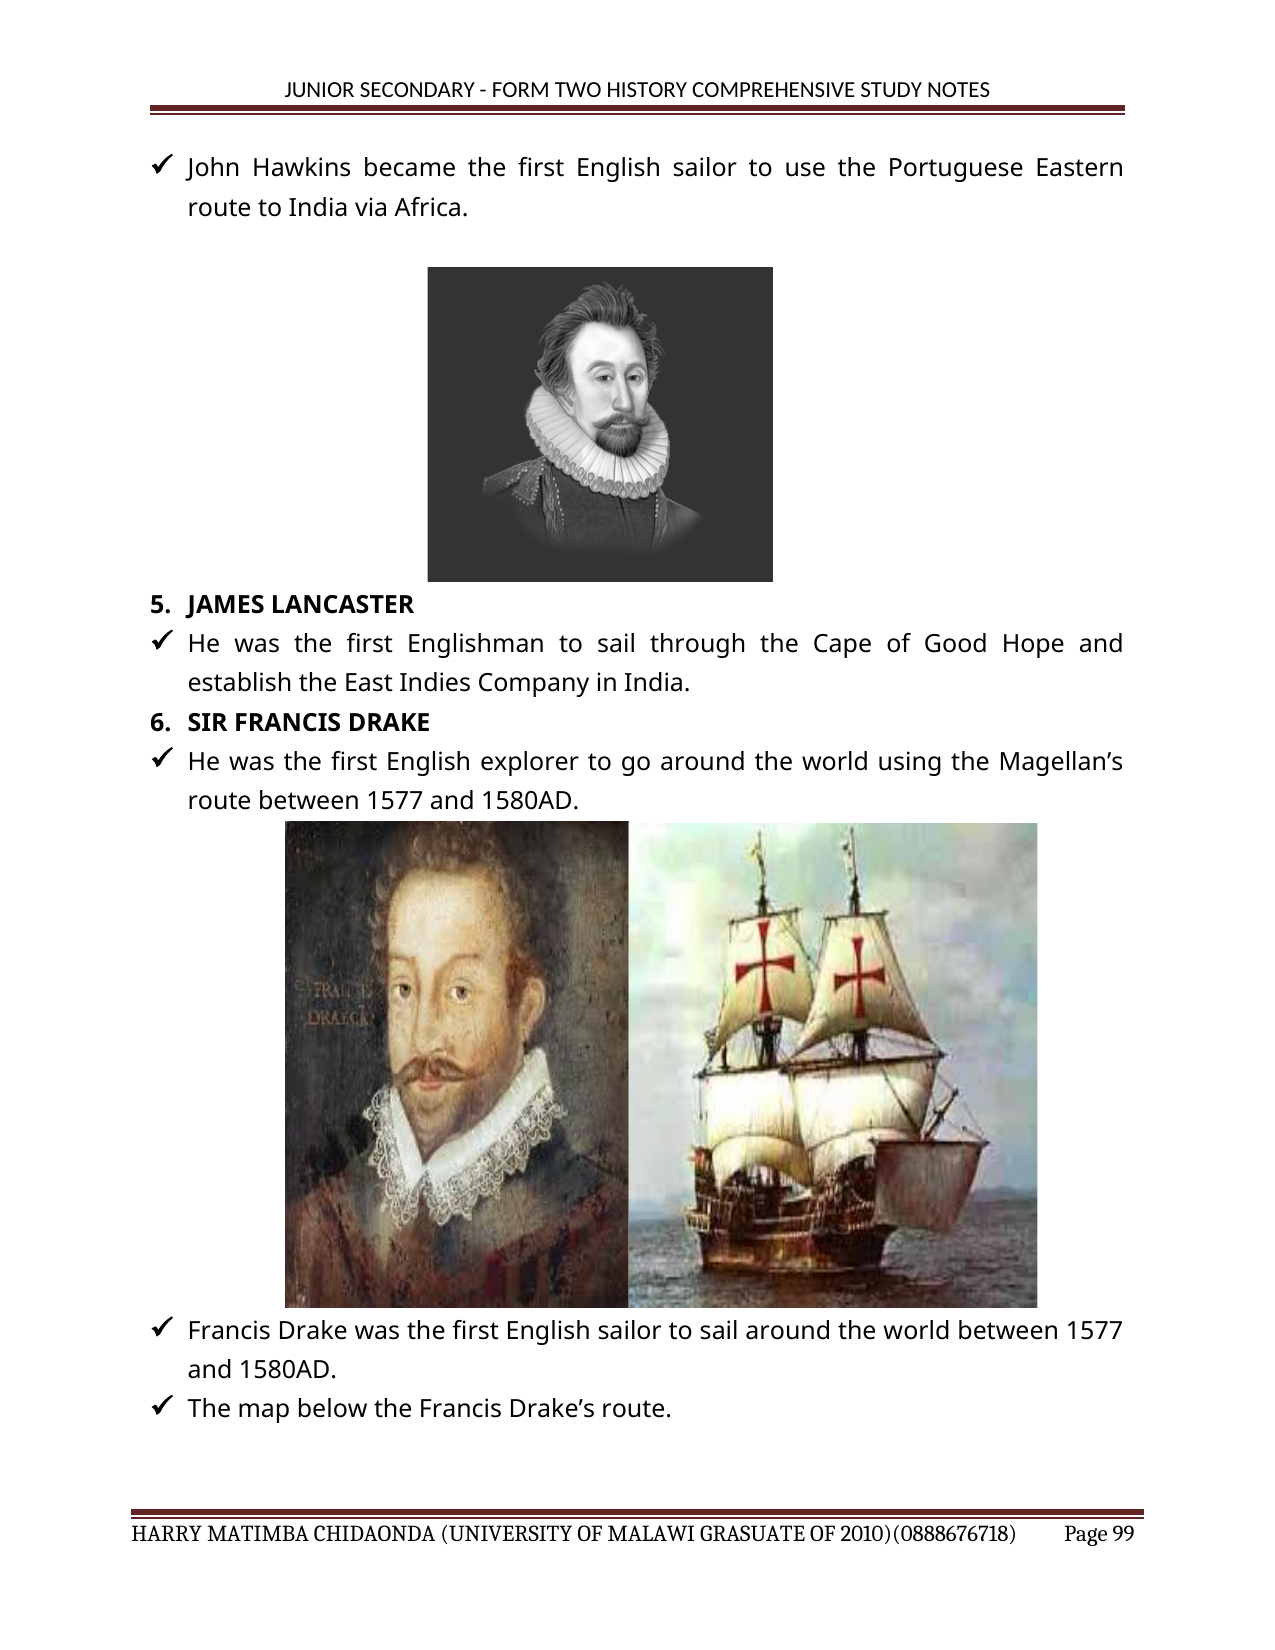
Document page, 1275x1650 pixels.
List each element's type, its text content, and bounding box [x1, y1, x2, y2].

list John Hawkins became the first English sailor to use the Portuguese Eastern route to India via Africa. [150, 150, 1125, 223]
list Francis Drake was the first English sailor to sail around the world between 1577 and 1580AD. [150, 1313, 1125, 1386]
list He was the first English explorer to go around the world using the Magellan’s route between 1577 and 1580AD. [150, 743, 1125, 817]
list SIR FRANCIS DRAKE [150, 704, 1125, 738]
list He was the first Englishman to sail through the Cape of Good Hope and establish the East Indies Company in India. [150, 626, 1125, 699]
picture [285, 821, 1038, 1308]
list The map below the Francis Drake’s route. [150, 1391, 1125, 1425]
picture [427, 267, 773, 582]
list JAMES LANCASTER [150, 587, 1125, 621]
